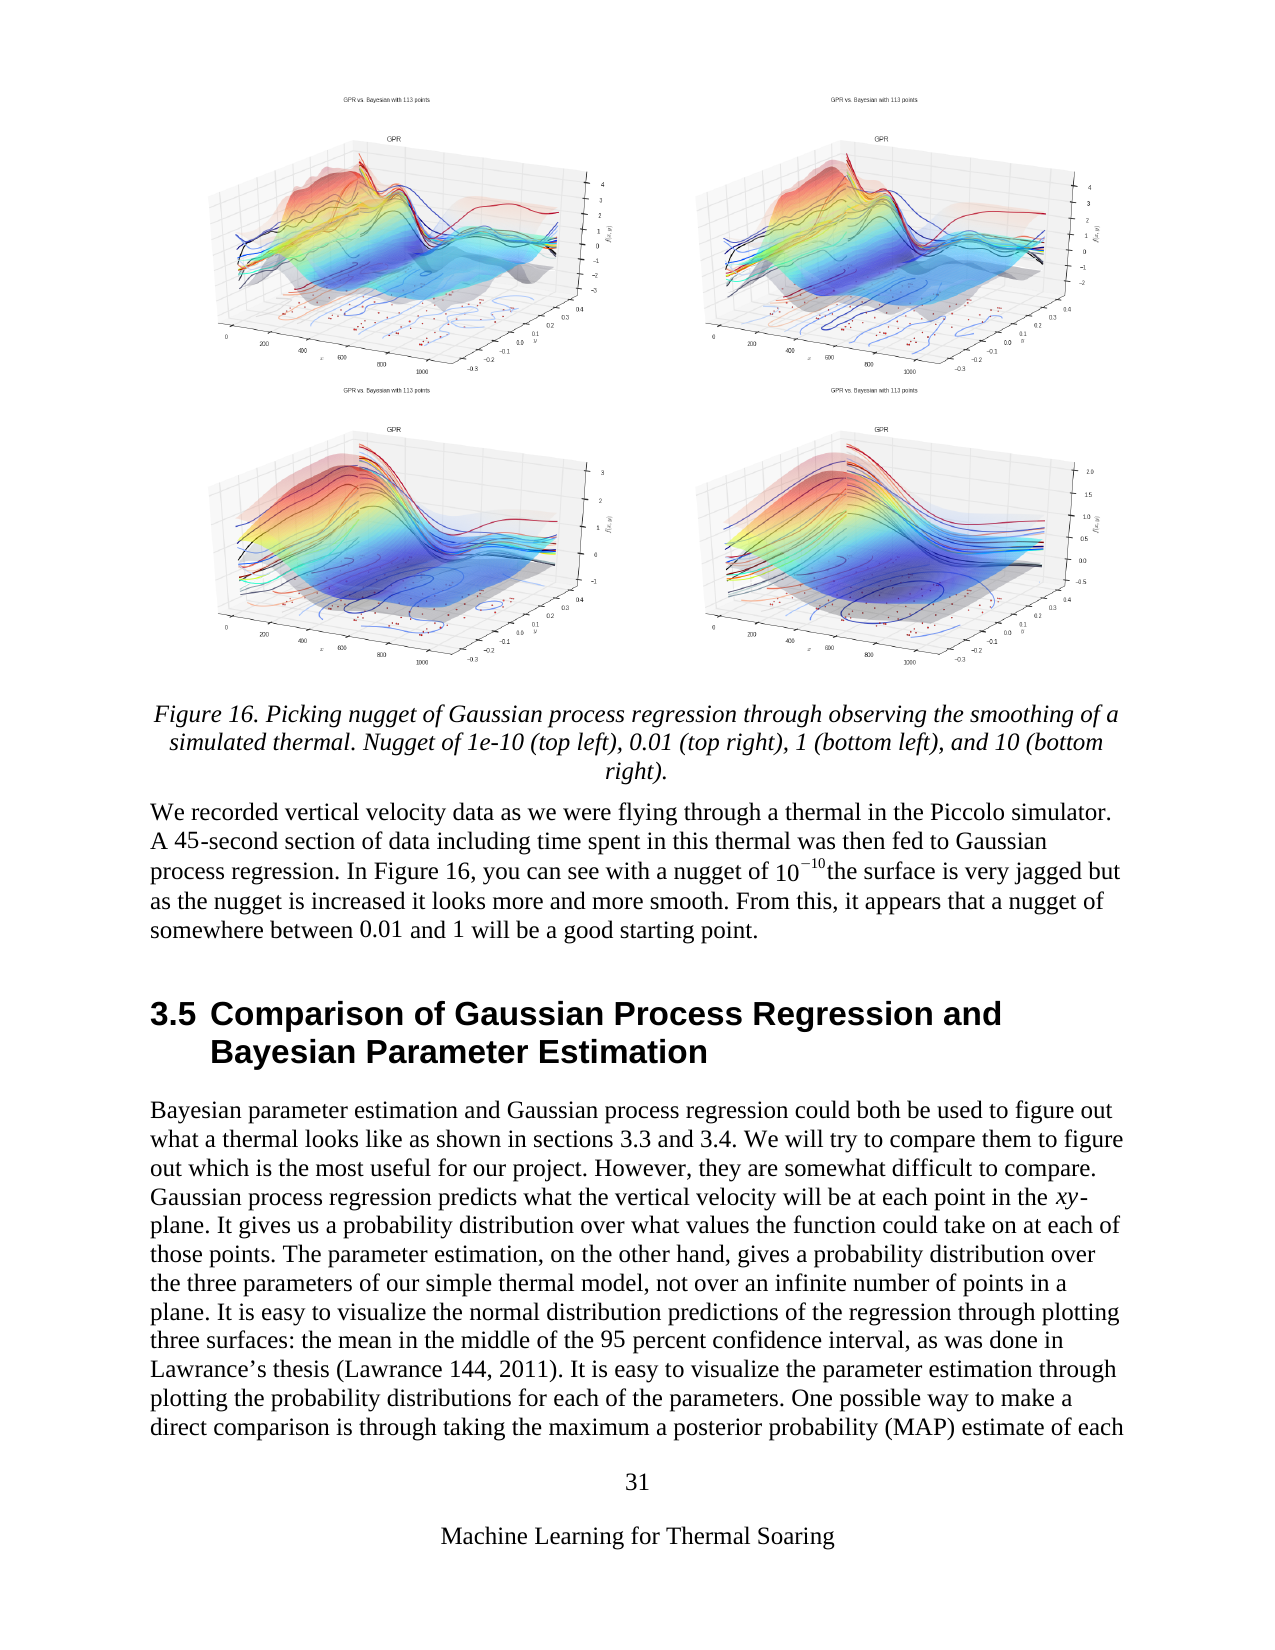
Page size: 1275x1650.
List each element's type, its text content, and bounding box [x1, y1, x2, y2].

picture [150, 93, 1125, 674]
subtitle Comparison of Gaussian Process Regression and Bayesian Parameter Estimation [150, 993, 1125, 1070]
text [150, 1095, 1125, 1440]
text We recorded vertical velocity data as we were flying through a thermal in the Piccolo simulator. A -second section of data including time spent in this thermal was then fed to Gaussian process regression. In Figure 16, you can see with a nugget of the surface is very jagged but as the nugget is increased it looks more and more smooth. From this, it appears that a nugget of somewhere between and will be a good starting point. [150, 797, 1125, 943]
